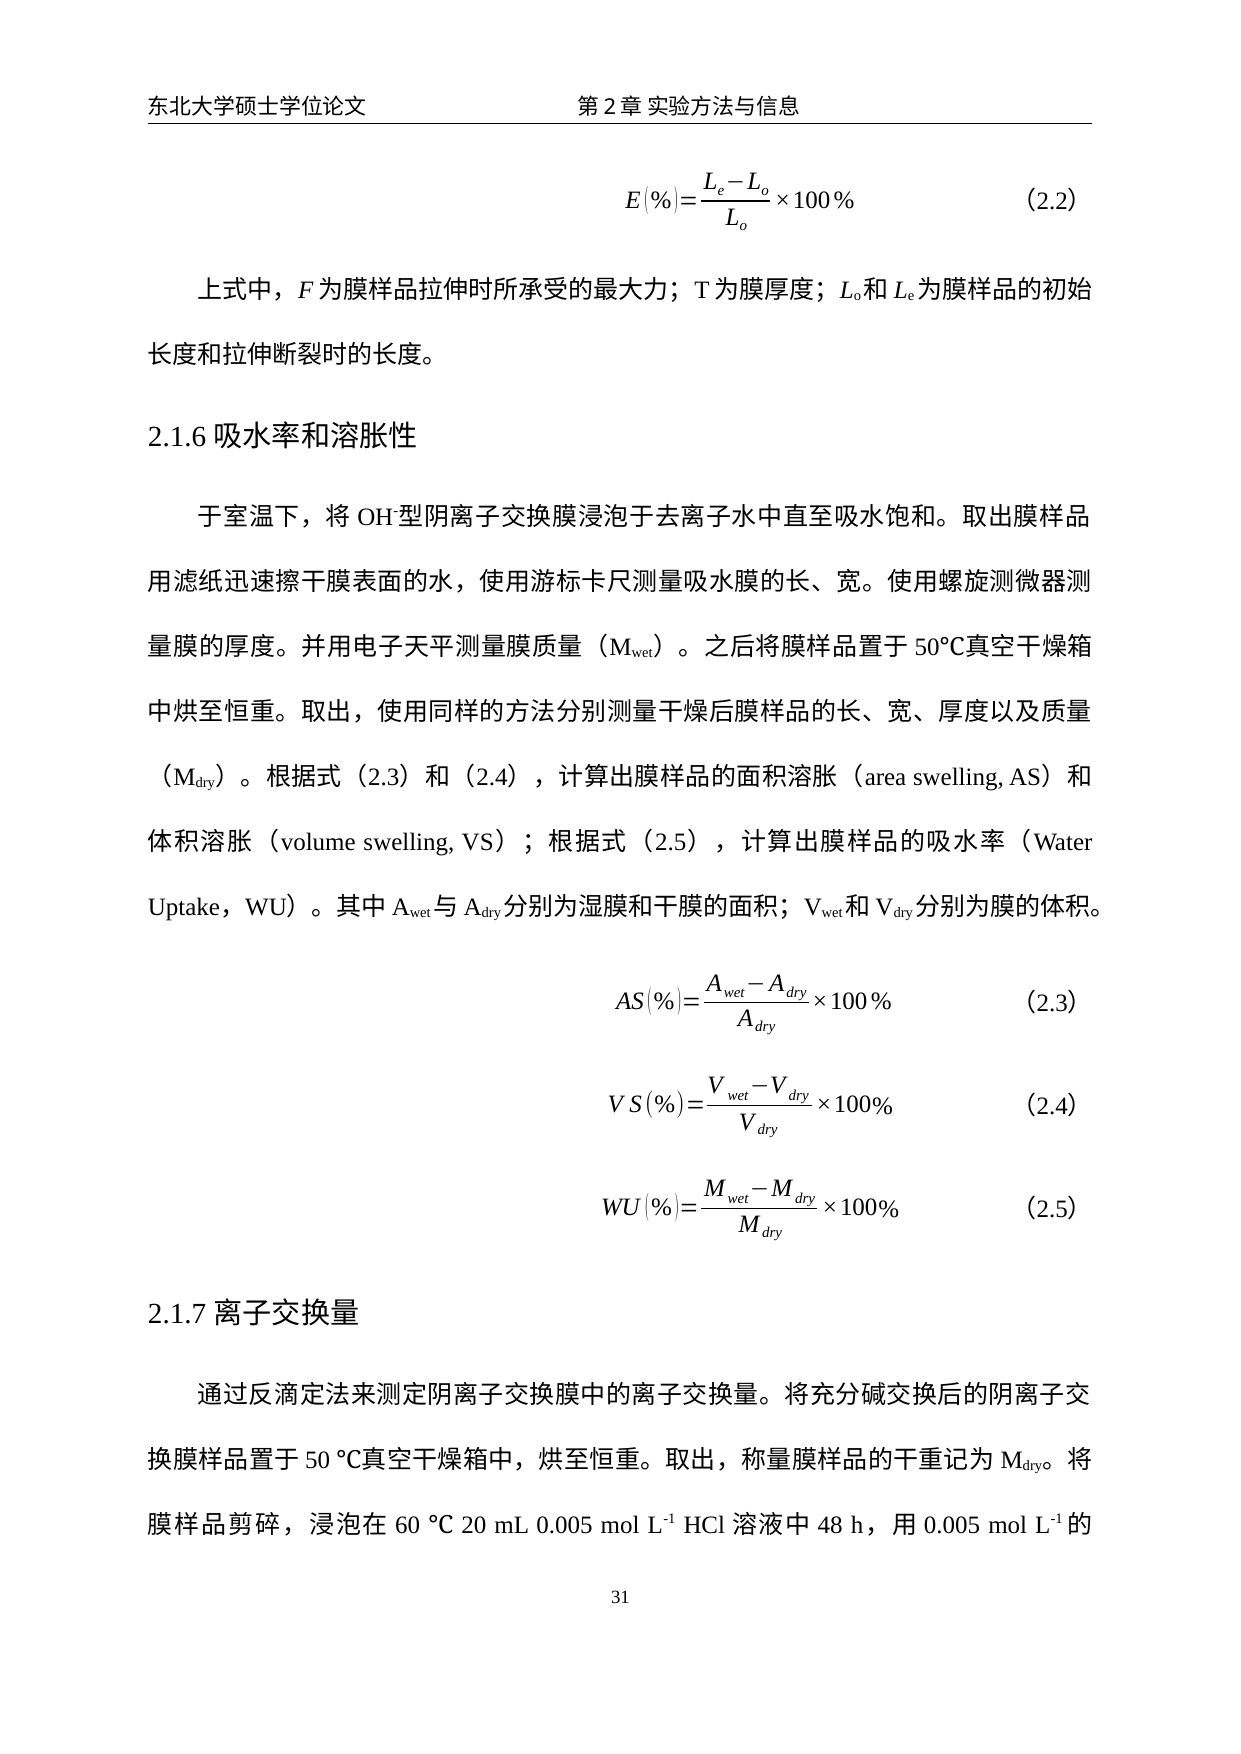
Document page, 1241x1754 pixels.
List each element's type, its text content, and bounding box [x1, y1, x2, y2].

text 于室温下，将OH-型阴离子交换膜浸泡于去离子水中直至吸水饱和。取出膜样品用滤纸迅速擦干膜表面的水，使用游标卡尺测量吸水膜的长、宽。使用螺旋测微器测量膜的厚度。并用电子天平测量膜质量（Mwet）。之后将膜样品置于50℃真空干燥箱中烘至恒重。取出，使用同样的方法分别测量干燥后膜样品的长、宽、厚度以及质量（Mdry）。根据式（2.3）和（2.4），计算出膜样品的面积溶胀（area swelling, AS）和体积溶胀（volume swelling, VS）；根据式（2.5），计算出膜样品的吸水率（Water Uptake，WU）。其中Awet与Adry分别为湿膜和干膜的面积；Vwet和Vdry分别为膜的体积。 [148, 482, 1092, 937]
text （2.2） [148, 152, 1092, 249]
text 2.1.7 离子交换量 [148, 1278, 1092, 1343]
text % （2.4） [148, 1056, 1092, 1154]
text （2.3） [148, 953, 1092, 1051]
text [148, 1360, 1092, 1555]
text 2.1.6 吸水率和溶胀性 [148, 401, 1092, 466]
text % （2.5） [148, 1159, 1092, 1257]
text 上式中，F为膜样品拉伸时所承受的最大力；T为膜厚度；Lo和Le为膜样品的初始长度和拉伸断裂时的长度。 [148, 255, 1092, 385]
